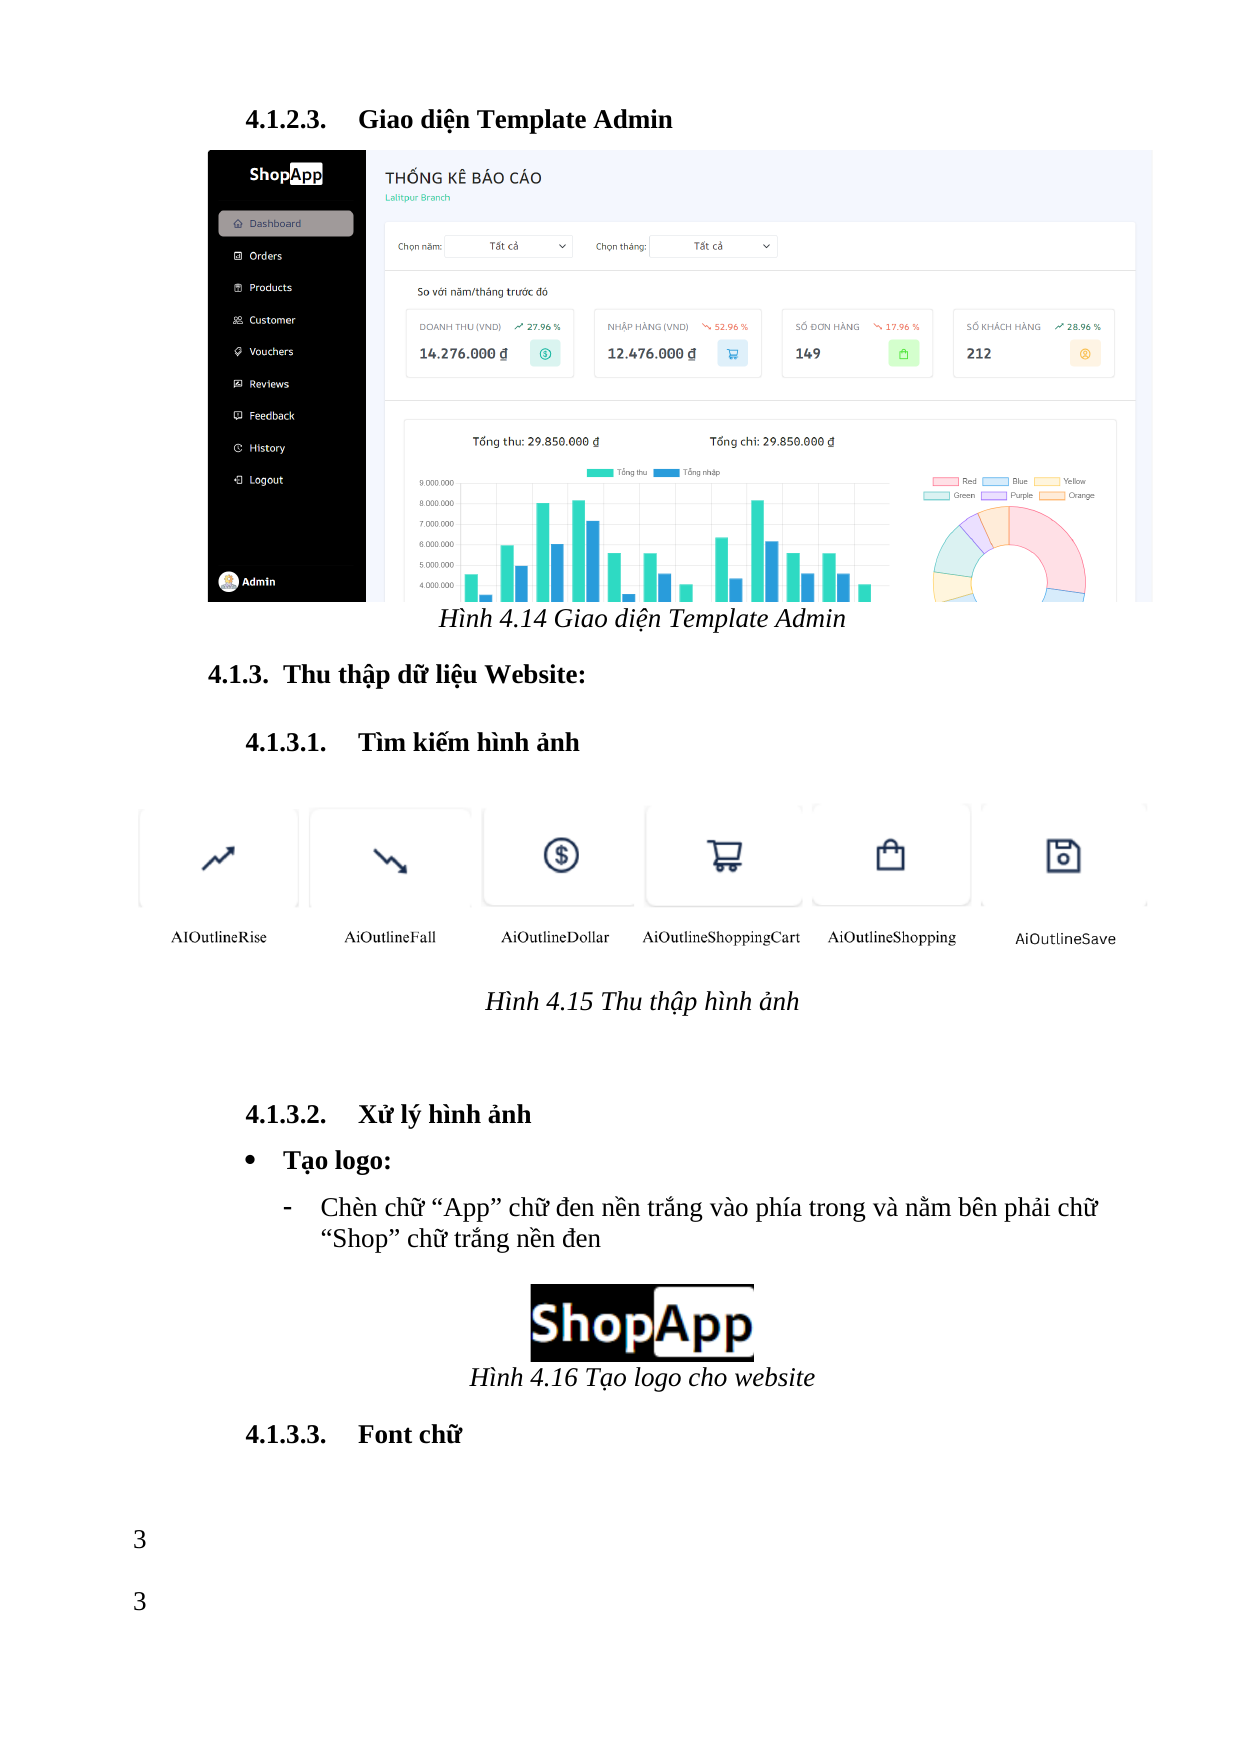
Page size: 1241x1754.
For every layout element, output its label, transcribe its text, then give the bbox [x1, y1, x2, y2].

list Chèn chữ “App” chữ đen nền trắng vào phía trong và nằm bên phải chữ “Shop” chữ trắng nền đen [283, 1191, 1152, 1254]
text Tạo logo: [245, 1144, 1152, 1176]
list Thu thập dữ liệu Website: [208, 658, 1152, 689]
picture [132, 803, 1152, 954]
list Font chữ [245, 1418, 1152, 1449]
text Xử lý hình ảnh [245, 1098, 1152, 1129]
list Giao diện Template Admin [245, 103, 1152, 134]
list Tìm kiếm hình ảnh [245, 726, 1152, 757]
picture [530, 1284, 754, 1362]
picture [207, 150, 1153, 602]
